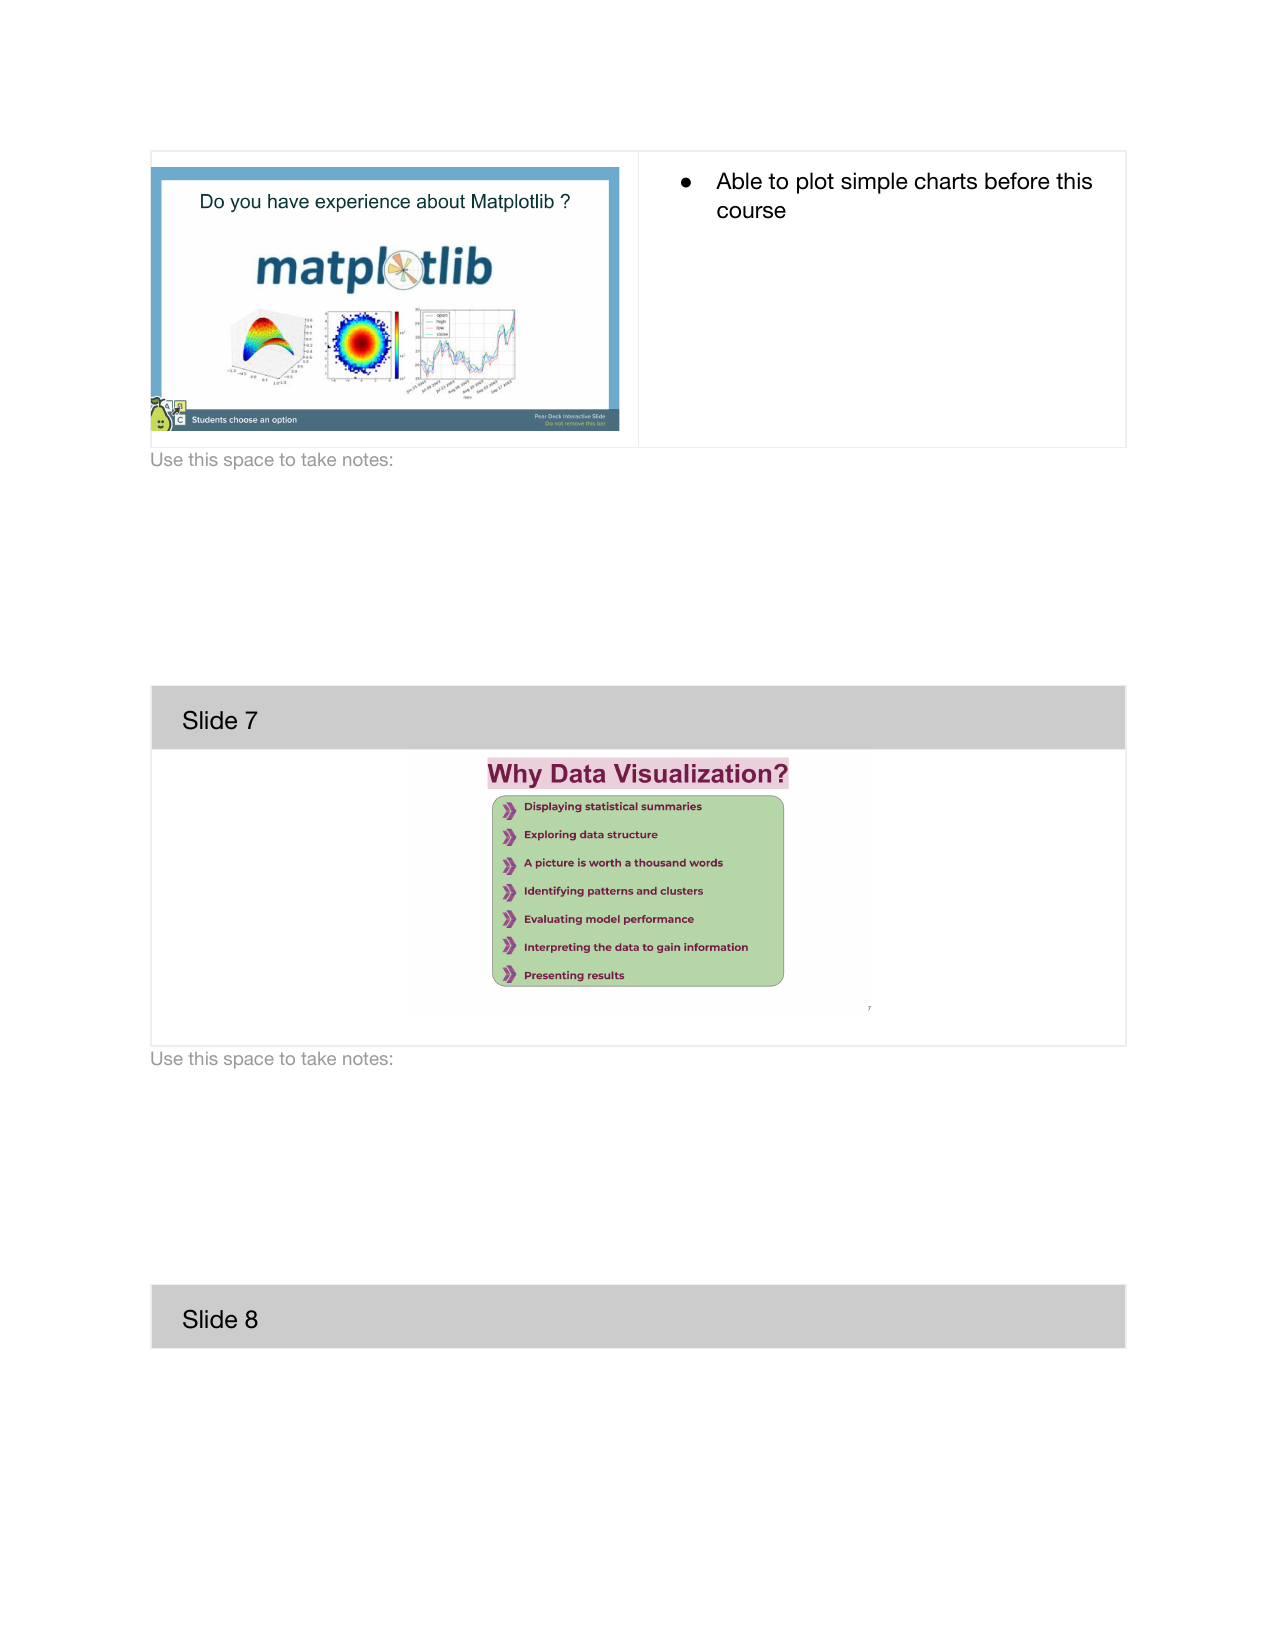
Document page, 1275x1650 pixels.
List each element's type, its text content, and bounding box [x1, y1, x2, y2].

text Use this space to take notes: [150, 1047, 1125, 1071]
text Use this space to take notes: [150, 448, 1125, 472]
table_cell [152, 750, 1125, 1045]
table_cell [639, 152, 1125, 446]
picture [150, 167, 620, 431]
table_header Slide 8 [152, 1285, 1125, 1348]
picture [403, 750, 873, 1014]
table_cell [152, 152, 638, 446]
table_header Slide 7 [152, 686, 1125, 749]
